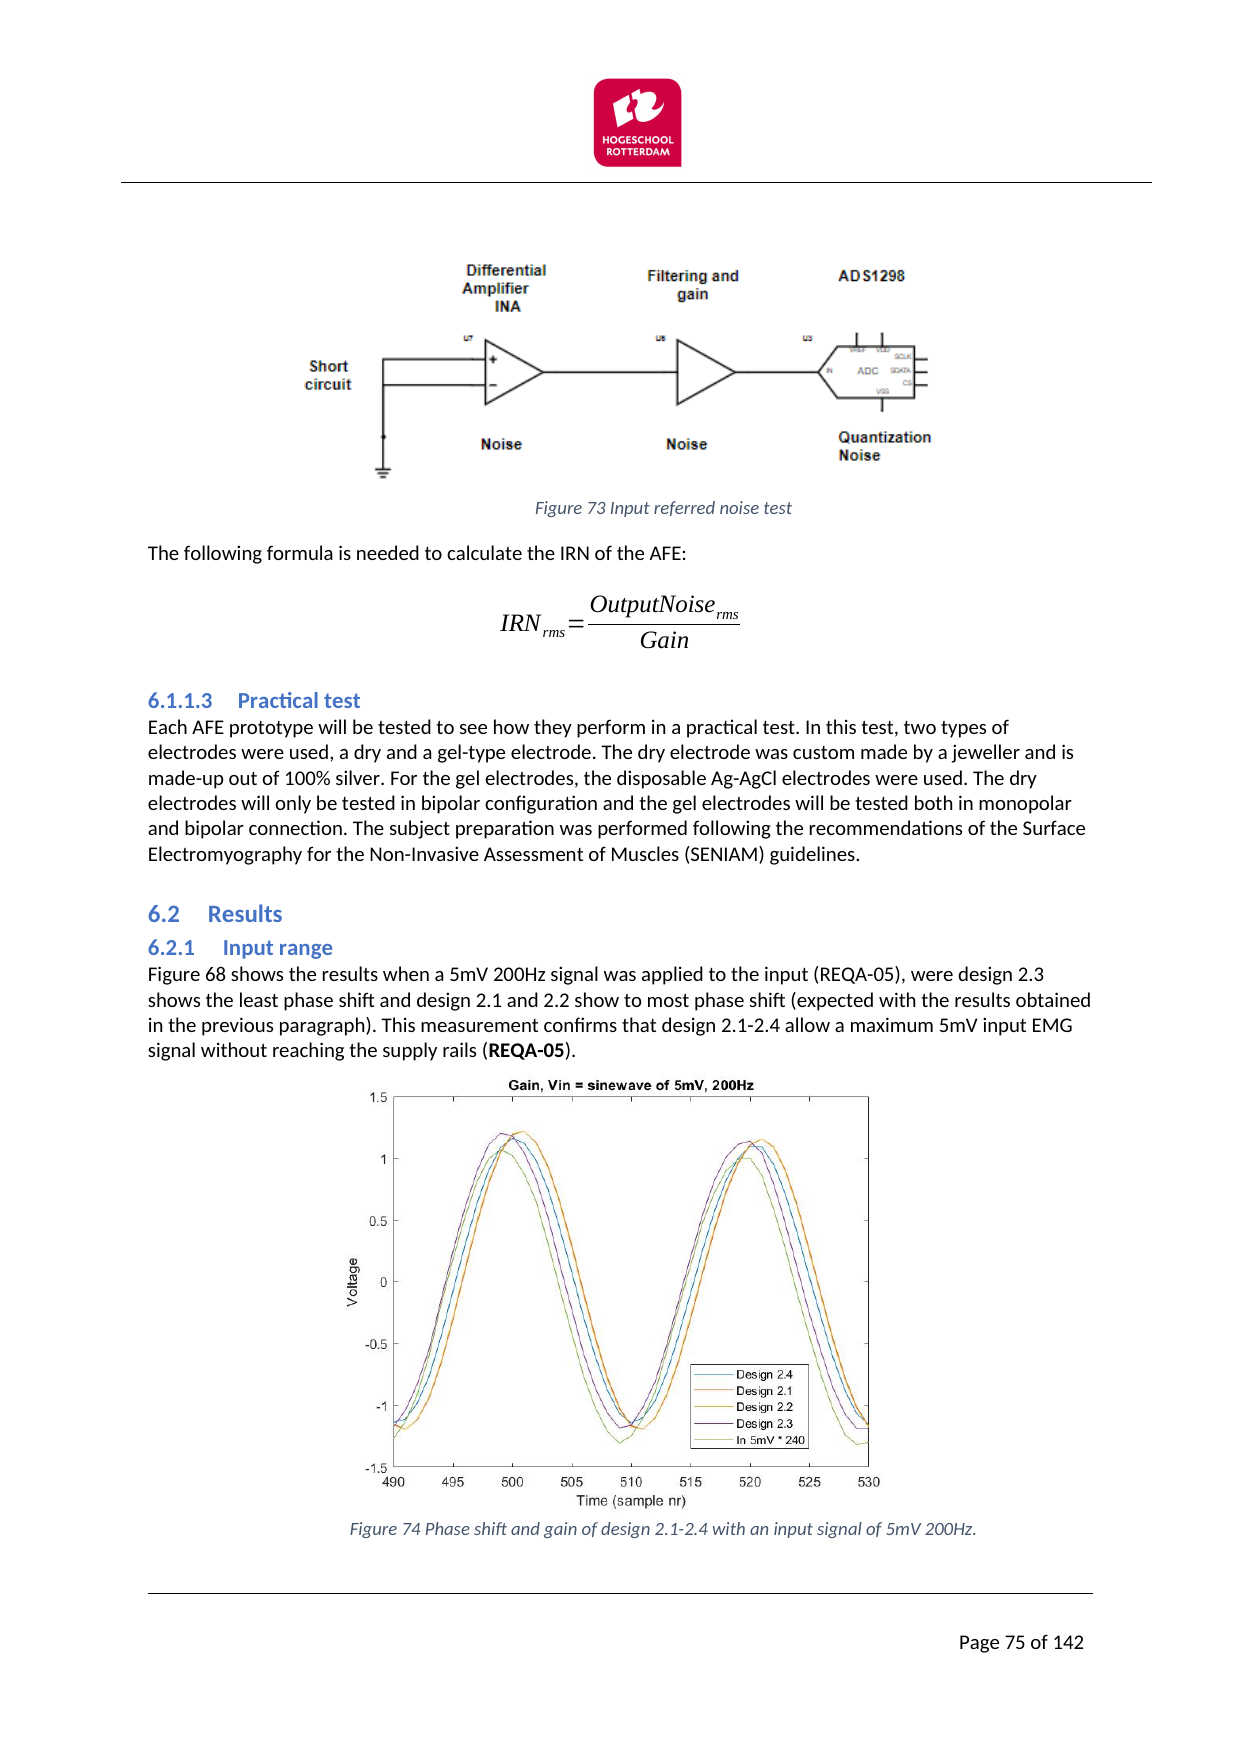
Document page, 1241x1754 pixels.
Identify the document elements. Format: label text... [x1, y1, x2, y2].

subtitle Results [148, 899, 1093, 929]
text Figure 68 shows the results when a 5mV 200Hz signal was applied to the input (REQA-05), were design 2.3 shows the least phase shift and design 2.1 and 2.2 show to most phase shift (expected with the results obtained in the previous paragraph). This measurement confirms that design 2.1-2.4 allow a maximum 5mV input EMG signal without reaching the supply rails (REQA-05). [148, 961, 1093, 1063]
subtitle Practical test [148, 686, 1093, 714]
picture [590, 73, 685, 173]
subtitle Input range [148, 933, 1093, 961]
text Figure 74 Phase shift and gain of design 2.1-2.4 with an input signal of 5mV 200Hz. [236, 1517, 1093, 1540]
text The following formula is needed to calculate the IRN of the AFE: [148, 540, 1093, 566]
picture [291, 248, 950, 497]
text Figure 73 Input referred noise test [236, 496, 1093, 519]
picture [313, 1063, 927, 1517]
text Each AFE prototype will be tested to see how they perform in a practical test. In this test, two types of electrodes were used, a dry and a gel-type electrode. The dry electrode was custom made by a jeweller and is made-up out of 100% silver. For the gel electrodes, the disposable Ag-AgCl electrodes were used. The dry electrodes will only be tested in bipolar configuration and the gel electrodes will be tested both in monopolar and bipolar connection. The subject preparation was performed following the recommendations of the Surface Electromyography for the Non-Invasive Assessment of Muscles (SENIAM) guidelines. [148, 714, 1093, 866]
